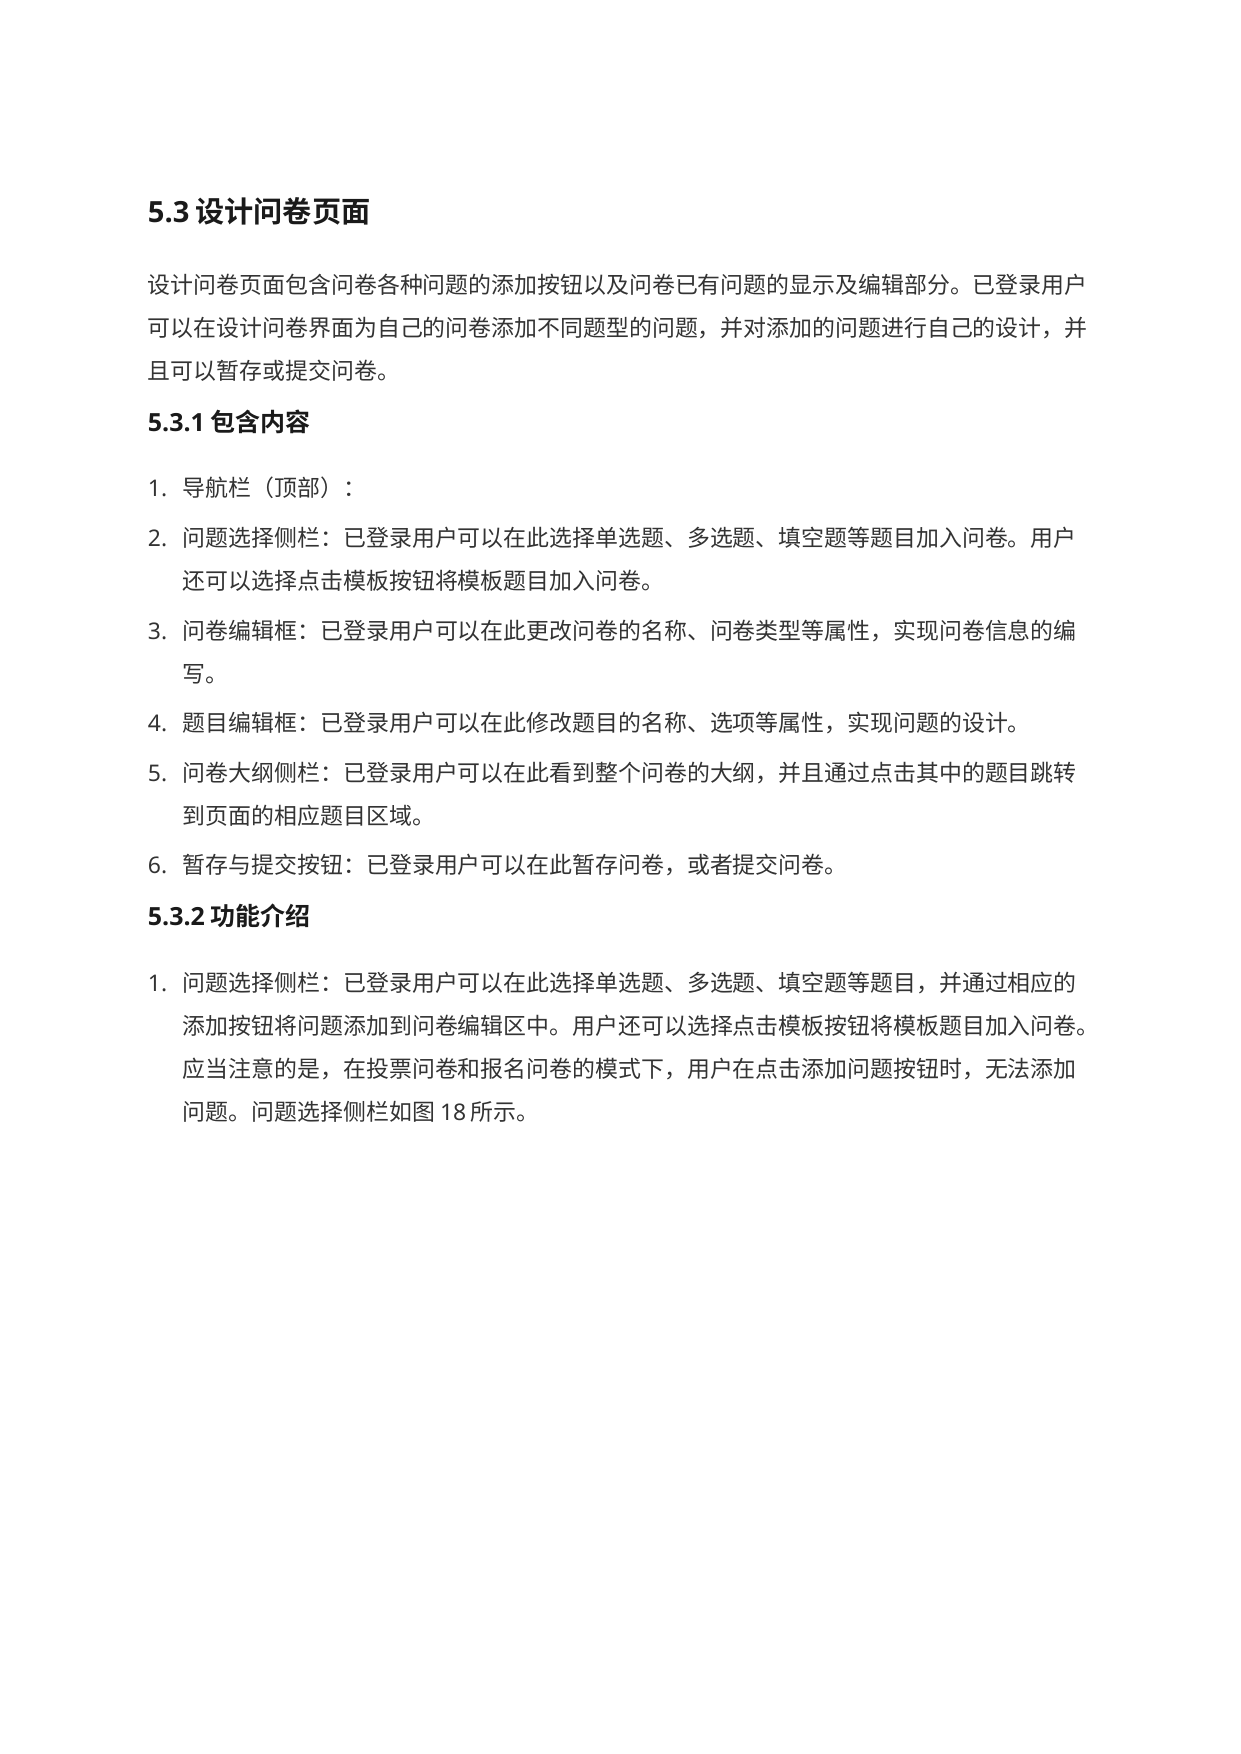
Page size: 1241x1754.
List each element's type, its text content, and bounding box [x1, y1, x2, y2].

subtitle 5.3.2功能介绍 [148, 897, 1093, 933]
list 问题选择侧栏：已登录用户可以在此选择单选题、多选题、填空题等题目，并通过相应的添加按钮将问题添加到问卷编辑区中。用户还可以选择点击模板按钮将模板题目加入问卷。应当注意的是，在投票问卷和报名问卷的模式下，用户在点击添加问题按钮时，无法添加问题。问题选择侧栏如图 18所示。 [148, 965, 1093, 1127]
list 问卷编辑框：已登录用户可以在此更改问卷的名称、问卷类型等属性，实现问卷信息的编写。 [148, 612, 1093, 689]
text 设计问卷页面包含问卷各种问题的添加按钮以及问卷已有问题的显示及编辑部分。已登录用户可以在设计问卷界面为自己的问卷添加不同题型的问题，并对添加的问题进行自己的设计，并且可以暂存或提交问卷。 [148, 267, 1093, 386]
list 暂存与提交按钮：已登录用户可以在此暂存问卷，或者提交问卷。 [148, 847, 1093, 881]
list 题目编辑框：已登录用户可以在此修改题目的名称、选项等属性，实现问题的设计。 [148, 705, 1093, 738]
list 导航栏（顶部）： [148, 470, 1093, 504]
subtitle 5.3.1包含内容 [148, 402, 1093, 439]
list 问题选择侧栏：已登录用户可以在此选择单选题、多选题、填空题等题目加入问卷。用户还可以选择点击模板按钮将模板题目加入问卷。 [148, 520, 1093, 596]
subtitle 5.3设计问卷页面 [148, 189, 1093, 231]
list 问卷大纲侧栏：已登录用户可以在此看到整个问卷的大纲，并且通过点击其中的题目跳转到页面的相应题目区域。 [148, 755, 1093, 831]
